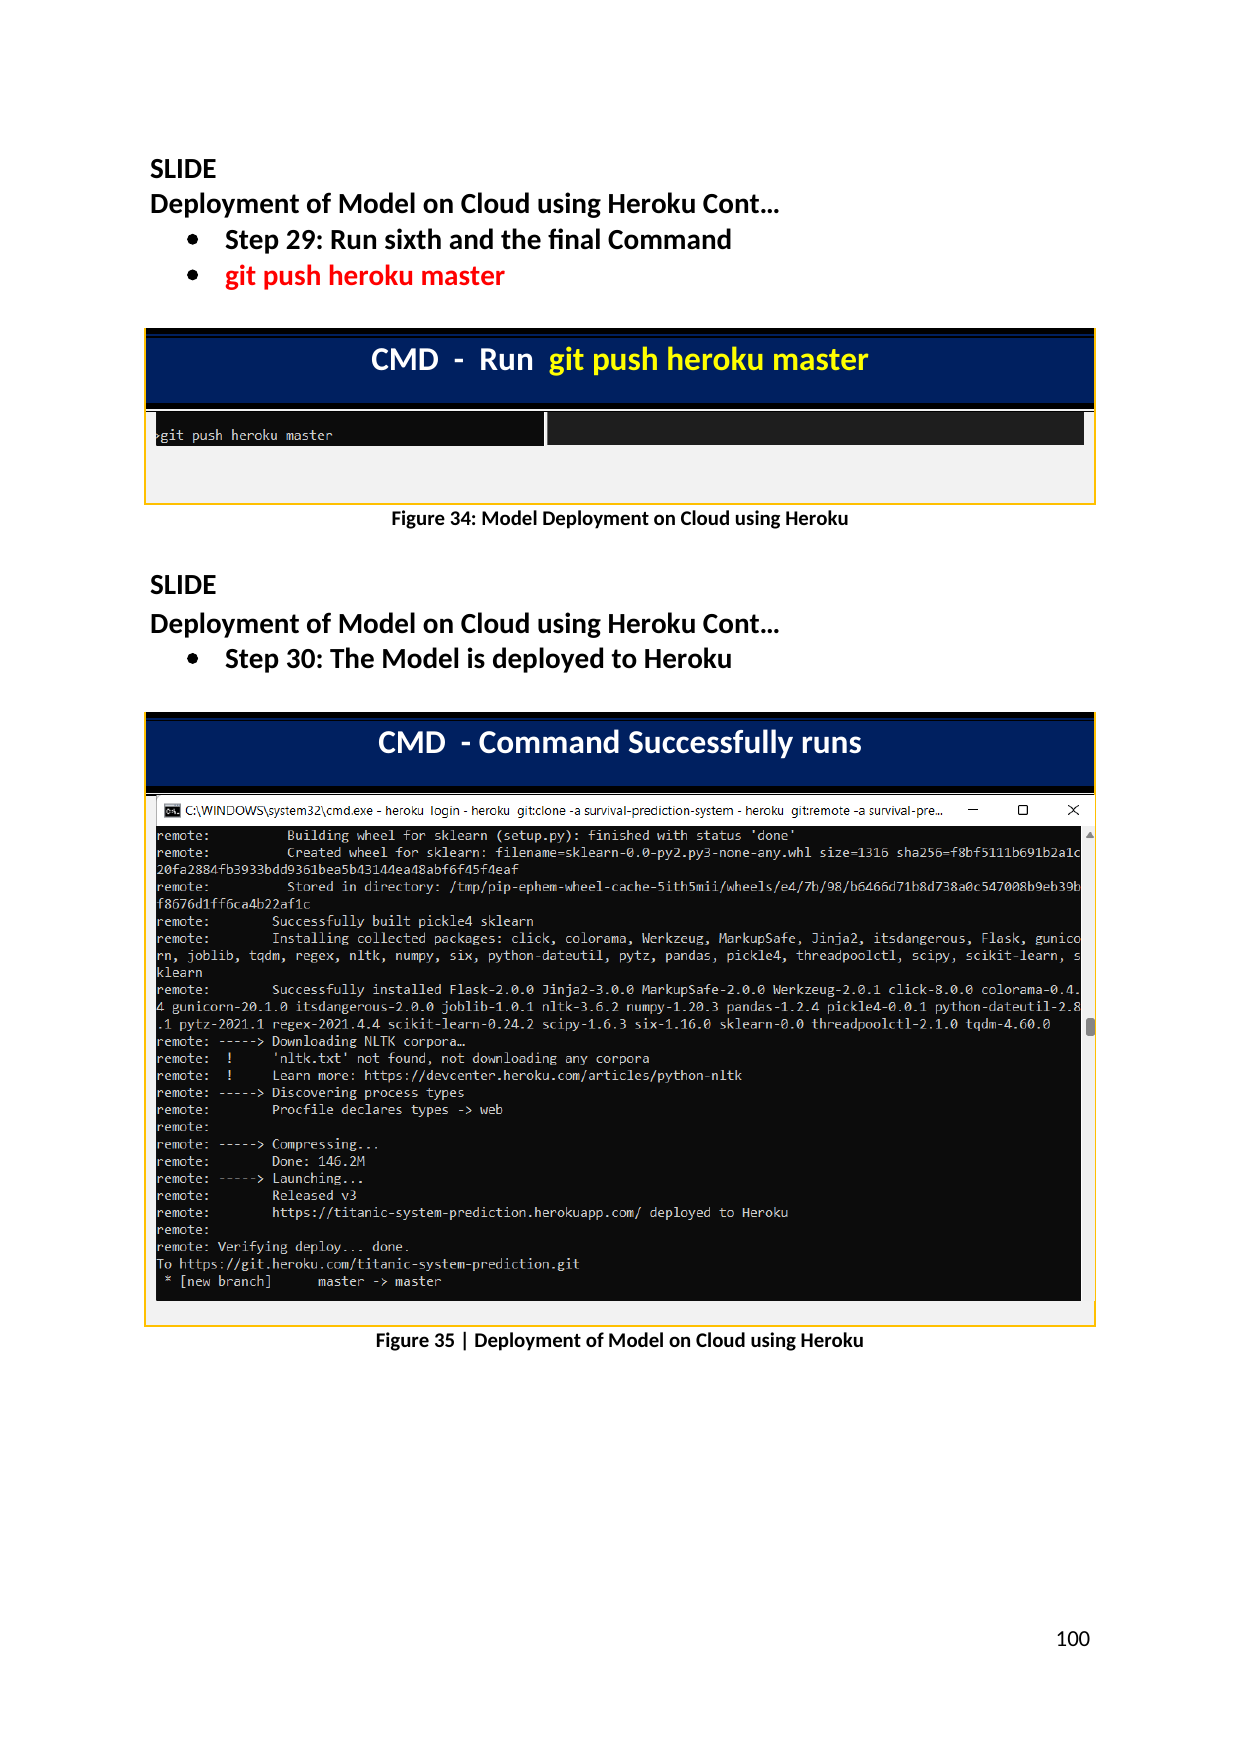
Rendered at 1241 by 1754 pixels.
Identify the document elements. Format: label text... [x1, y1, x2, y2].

text Figure 34: Model Deployment on Cloud using Heroku [150, 505, 1090, 531]
text SLIDE [150, 150, 1090, 186]
table_cell [146, 412, 1094, 503]
text Deployment of Model on Cloud using Heroku Cont… [150, 605, 1090, 640]
text Figure 35 | Deployment of Model on Cloud using Heroku [150, 1327, 1090, 1353]
list git push heroku master [187, 257, 1090, 292]
list Step 30: The Model is deployed to Heroku [187, 640, 1090, 676]
table_header CMD - Run git push heroku master [146, 338, 1094, 403]
table_cell [146, 796, 1094, 1325]
table_header CMD - Command Successfully runs [146, 721, 1094, 786]
text SLIDE [150, 566, 1090, 602]
list Step 29: Run sixth and the final Command [187, 221, 1090, 257]
text Deployment of Model on Cloud using Heroku Cont… [150, 186, 1090, 221]
